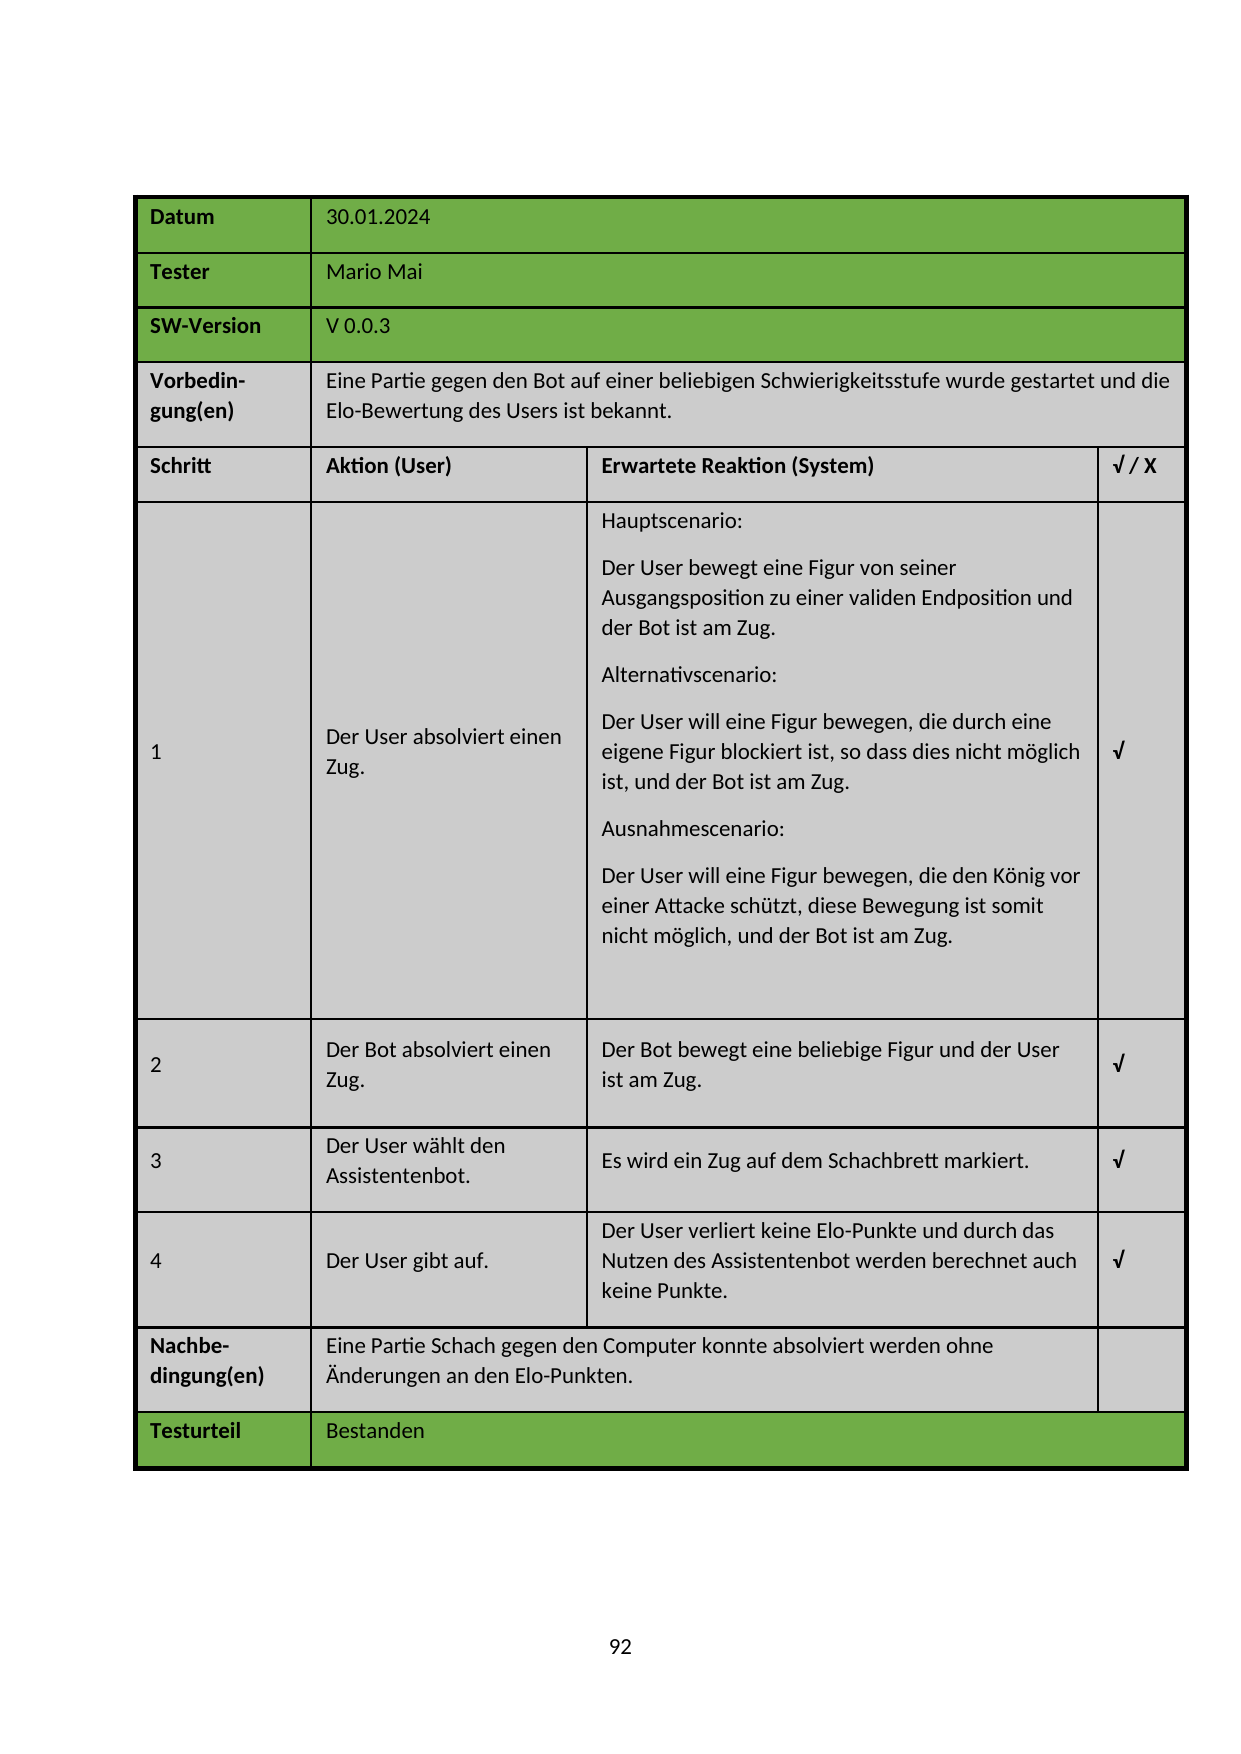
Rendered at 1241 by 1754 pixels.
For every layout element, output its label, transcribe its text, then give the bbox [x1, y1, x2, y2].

table_cell SW-Version [138, 309, 310, 361]
table_cell 2 [138, 1020, 310, 1126]
table_cell Es wird ein Zug auf dem Schachbrett markiert. [588, 1129, 1097, 1211]
table_cell Testurteil [138, 1413, 310, 1466]
table_cell Schritt [138, 448, 310, 501]
table_cell Eine Partie gegen den Bot auf einer beliebigen Schwierigkeitsstufe wurde gestartet und die Elo-Bewertung des Users ist bekannt. [312, 363, 1184, 446]
table_cell 1 [138, 503, 310, 1018]
table_cell Der User wählt den Assistentenbot. [312, 1129, 586, 1211]
table_cell Aktion (User) [312, 448, 586, 501]
table_cell 4 [138, 1213, 310, 1326]
table_cell Der User gibt auf. [312, 1213, 586, 1326]
table_cell Hauptscenario: Der User bewegt eine Figur von seiner Ausgangsposition zu einer validen Endposition und der Bot ist am Zug. Alternativscenario: Der User will eine Figur bewegen, die durch eine eigene Figur blockiert ist, so dass dies nicht möglich ist, und der Bot ist am Zug. Ausnahmescenario: Der User will eine Figur bewegen, die den König vor einer Attacke schützt, diese Bewegung ist somit nicht möglich, und der Bot ist am Zug. [588, 503, 1097, 1018]
table_cell Erwartete Reaktion (System) [588, 448, 1097, 501]
table_cell Mario Mai [312, 254, 1184, 306]
table_cell [1099, 1329, 1184, 1411]
table_cell 3 [138, 1129, 310, 1211]
table_cell √ [1099, 1020, 1184, 1126]
table_cell Der Bot absolviert einen Zug. [312, 1020, 586, 1126]
table_cell Eine Partie Schach gegen den Computer konnte absolviert werden ohne Änderungen an den Elo-Punkten. [312, 1329, 1097, 1411]
table_cell √ [1099, 1129, 1184, 1211]
table_cell Der User verliert keine Elo-Punkte und durch das Nutzen des Assistentenbot werden berechnet auch keine Punkte. [588, 1213, 1097, 1326]
table_cell V 0.0.3 [312, 309, 1184, 361]
table_header 30.01.2024 [312, 199, 1184, 252]
table_header Datum [138, 199, 310, 252]
table_cell Bestanden [312, 1413, 1184, 1466]
table_cell Vorbedin-gung(en) [138, 363, 310, 446]
table_cell Der User absolviert einen Zug. [312, 503, 586, 1018]
table_cell √ [1099, 503, 1184, 1018]
table_cell Der Bot bewegt eine beliebige Figur und der User ist am Zug. [588, 1020, 1097, 1126]
table_cell Tester [138, 254, 310, 306]
table_cell √ [1099, 1213, 1184, 1326]
table_cell Nachbe-dingung(en) [138, 1329, 310, 1411]
table_cell √ / X [1099, 448, 1184, 501]
